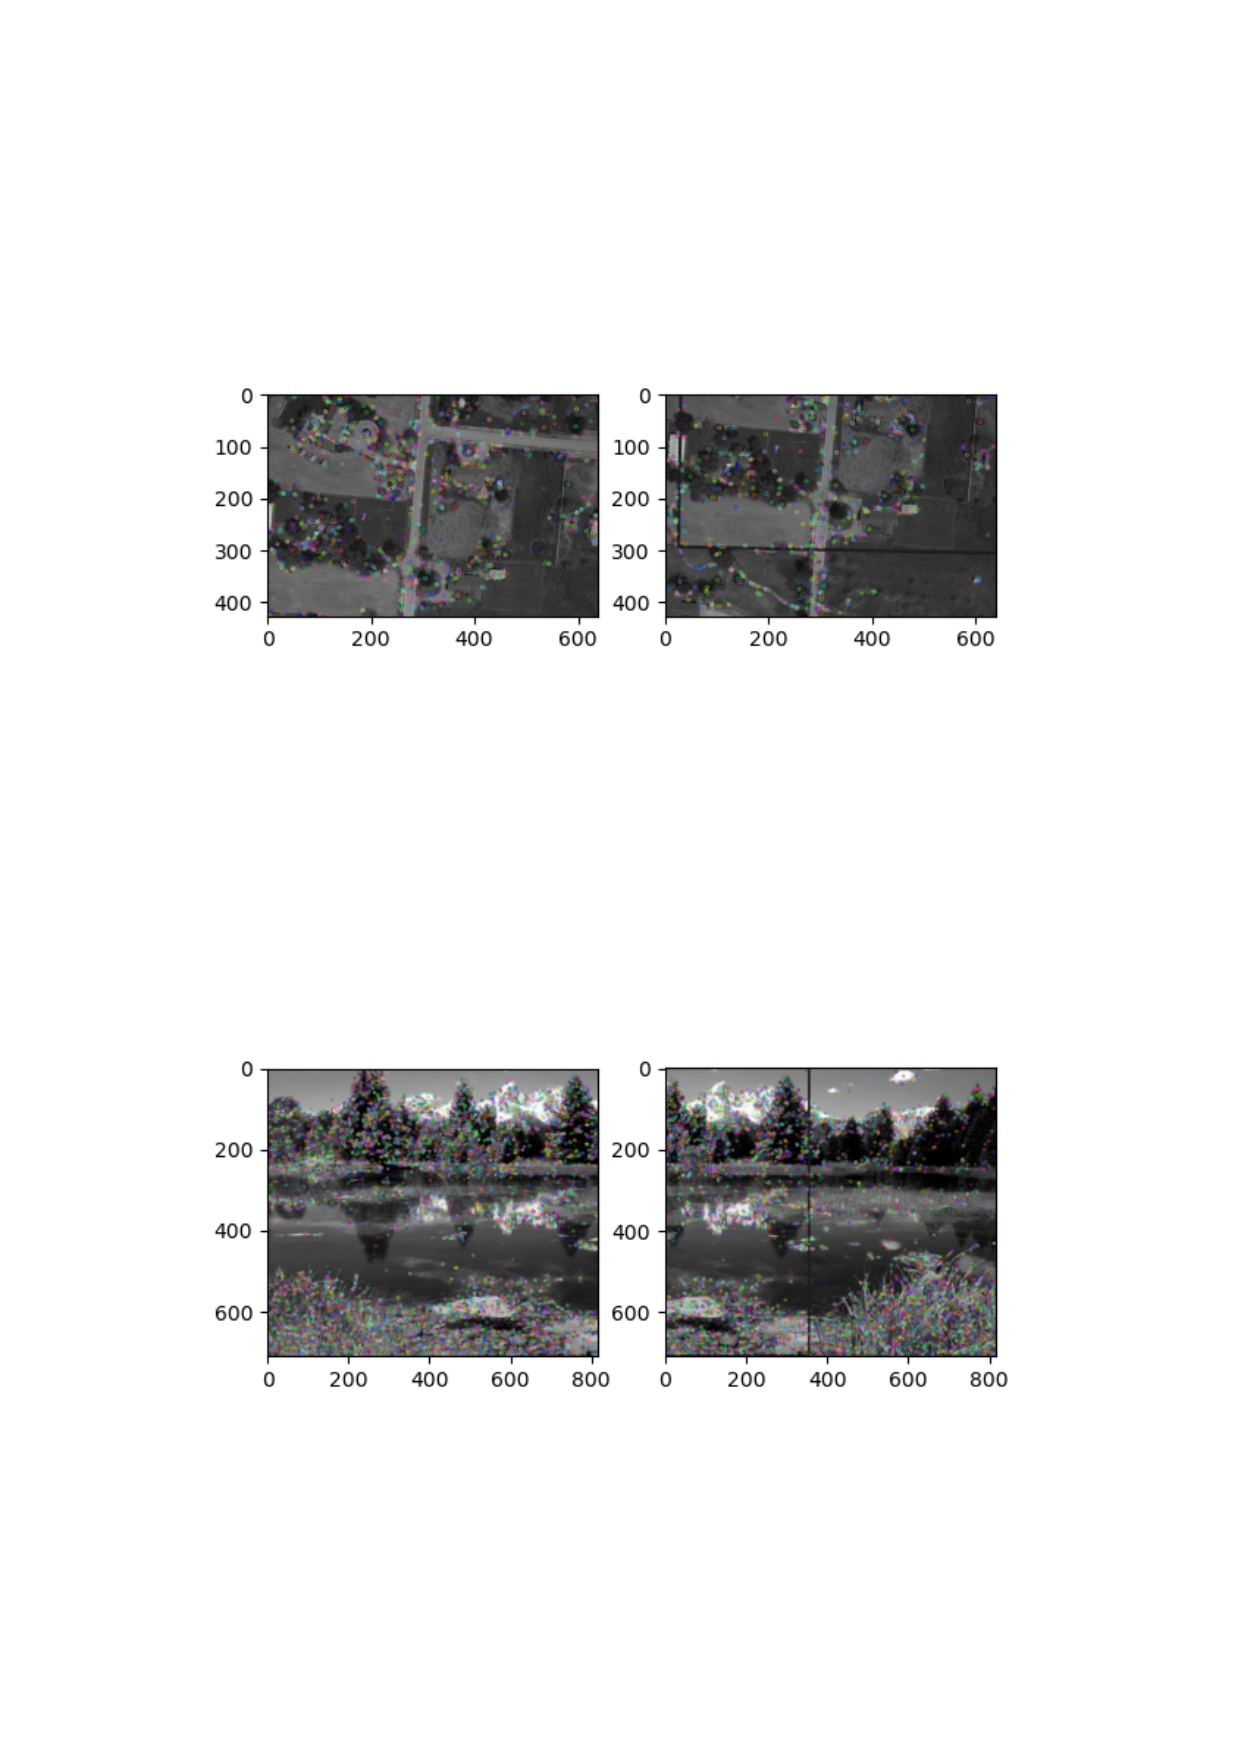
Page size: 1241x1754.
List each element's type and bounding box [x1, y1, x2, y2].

picture [150, 150, 1089, 855]
picture [150, 856, 1089, 1562]
